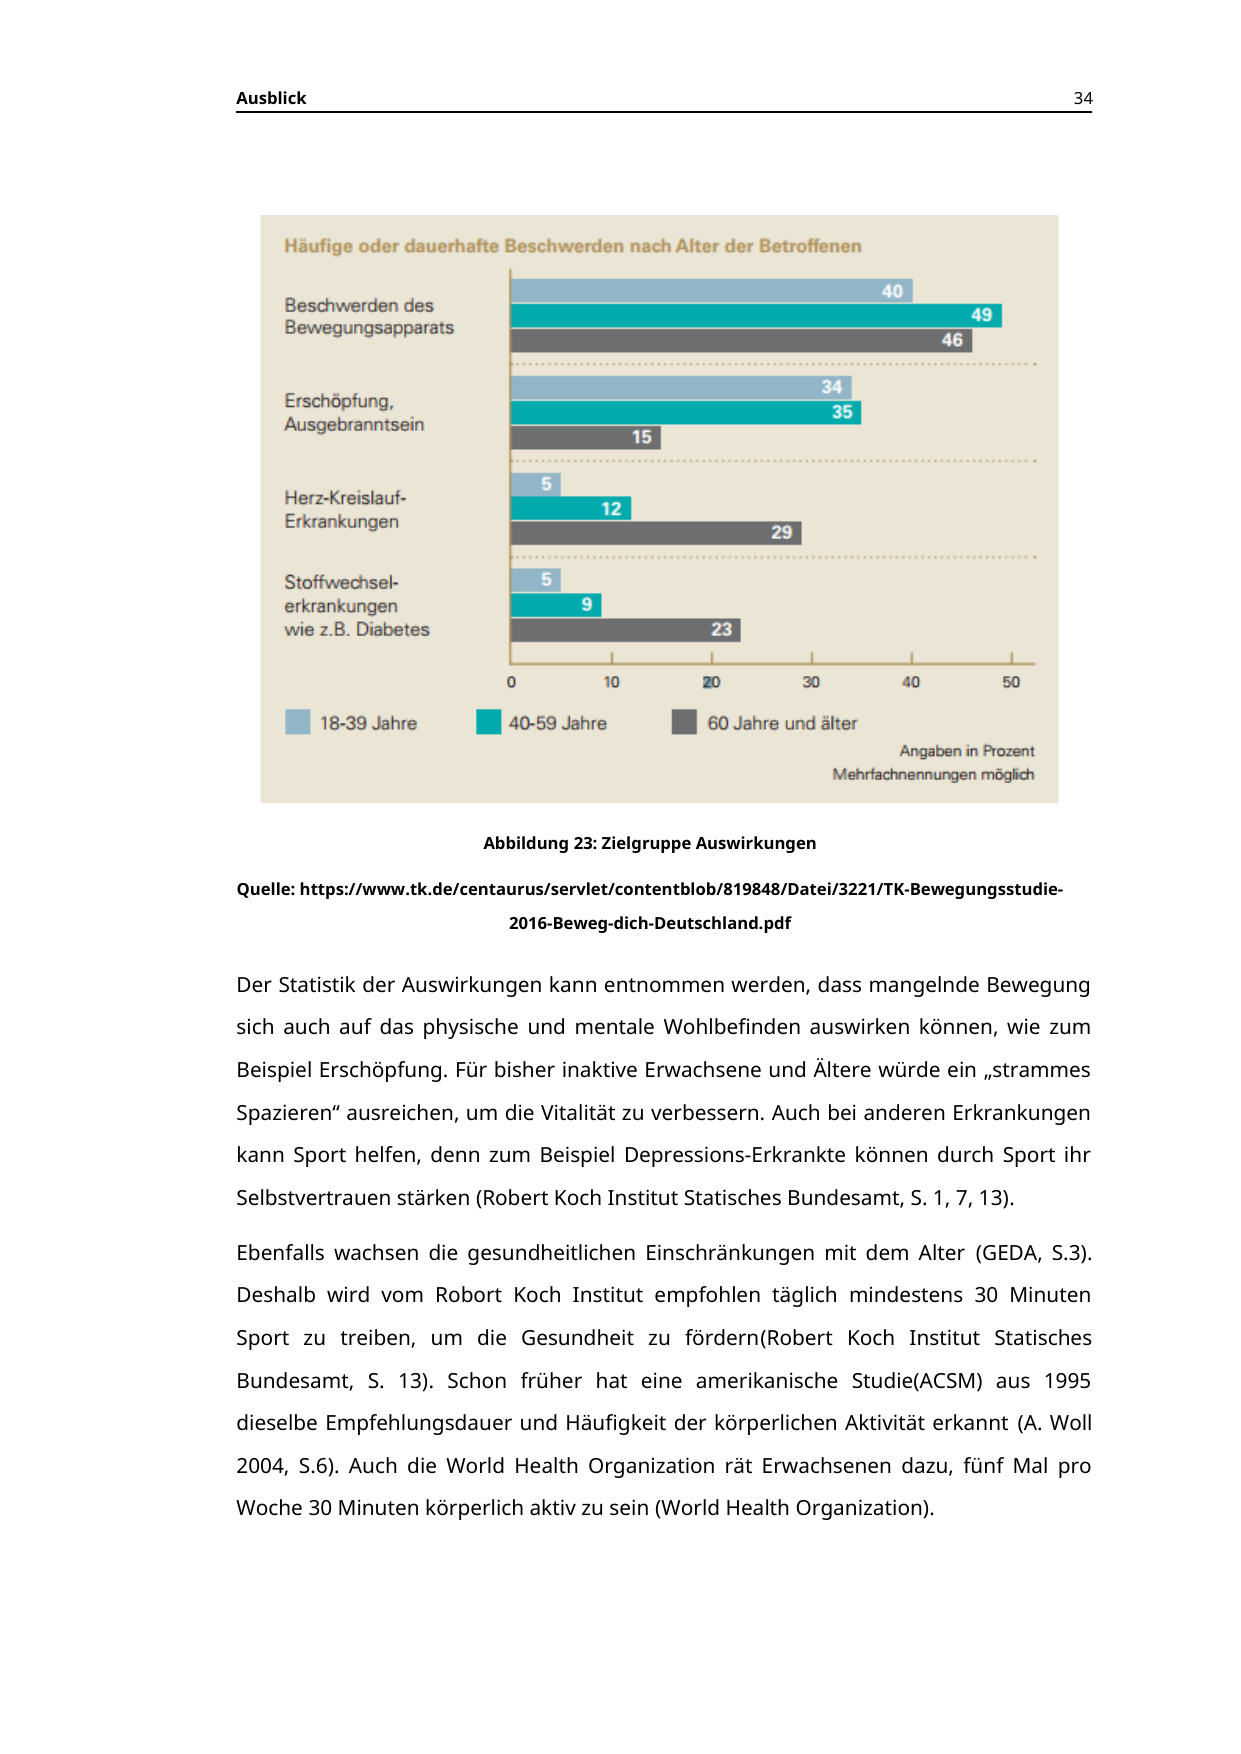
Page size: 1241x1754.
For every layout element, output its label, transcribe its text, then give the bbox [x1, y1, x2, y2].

text Der Statistik der Auswirkungen kann entnommen werden, dass mangelnde Bewegung sich auch auf das physische und mentale Wohlbefinden auswirken können, wie zum Beispiel Erschöpfung. Für bisher inaktive Erwachsene und Ältere würde ein „strammes Spazieren“ ausreichen, um die Vitalität zu verbessern. Auch bei anderen Erkrankungen kann Sport helfen, denn zum Beispiel Depressions-Erkrankte können durch Sport ihr Selbstvertrauen stärken (Robert Koch Institut Statisches Bundesamt, S. 1, 7, 13). [236, 901, 1092, 1211]
picture [245, 215, 1093, 805]
text Ebenfalls wachsen die gesundheitlichen Einschränkungen mit dem Alter (GEDA, S.3). Deshalb wird vom Robort Koch Institut empfohlen täglich mindestens 30 Minuten Sport zu treiben, um die Gesundheit zu fördern(Robert Koch Institut Statisches Bundesamt, S. 13). Schon früher hat eine amerikanische Studie(ACSM) aus 1995 dieselbe Empfehlungsdauer und Häufigkeit der körperlichen Aktivität erkannt (A. Woll 2004, S.6). Auch die World Health Organization rät Erwachsenen dazu, fünf Mal pro Woche 30 Minuten körperlich aktiv zu sein (World Health Organization). [236, 1238, 1092, 1522]
